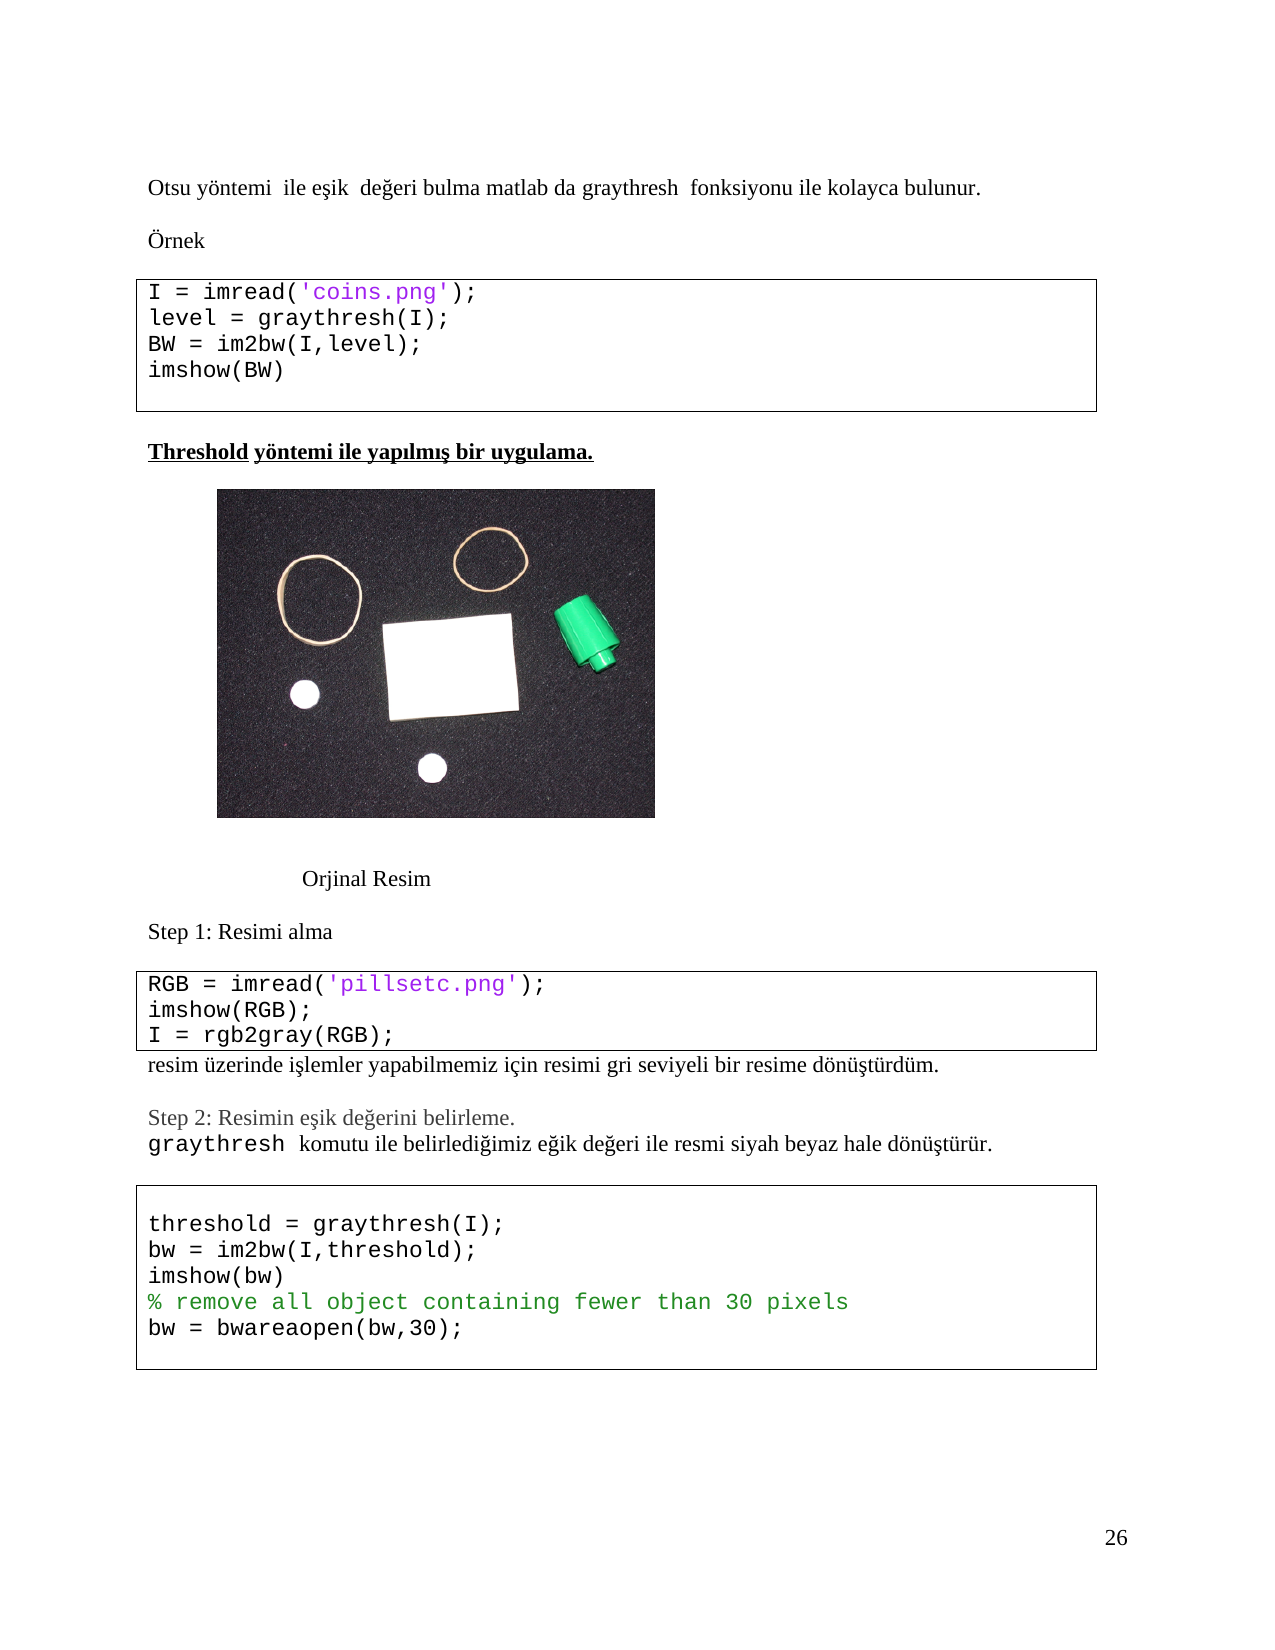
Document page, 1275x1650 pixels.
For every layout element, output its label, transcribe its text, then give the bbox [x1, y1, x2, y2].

table_header I = imread('coins.png'); level = graythresh(I); BW = im2bw(I,level); imshow(BW) [137, 280, 1096, 411]
text resim üzerinde işlemler yapabilmemiz için resimi gri seviyeli bir resime dönüştürdüm. [148, 1051, 1127, 1077]
table_header threshold = graythresh(I); bw = im2bw(I,threshold); imshow(bw) % remove all object containing fewer than 30 pixels bw = bwareaopen(bw,30); [137, 1186, 1096, 1369]
table_header RGB = imread('pillsetc.png'); imshow(RGB); I = rgb2gray(RGB); [137, 972, 1096, 1050]
title Step 2: Resimin eşik değerini belirleme. [148, 1104, 1127, 1131]
text Threshold yöntemi ile yapılmış bir uygulama. [148, 438, 1127, 464]
text Otsu yöntemi ile eşik değeri bulma matlab da graythresh fonksiyonu ile kolayca bulunur. [148, 174, 1127, 200]
text Orjinal Resim [148, 866, 1127, 892]
title graythresh komutu ile belirlediğimiz eğik değeri ile resmi siyah beyaz hale dönüştürür. [148, 1131, 1127, 1159]
text Örnek [148, 227, 1127, 253]
text Step 1: Resimi alma [148, 918, 1127, 944]
